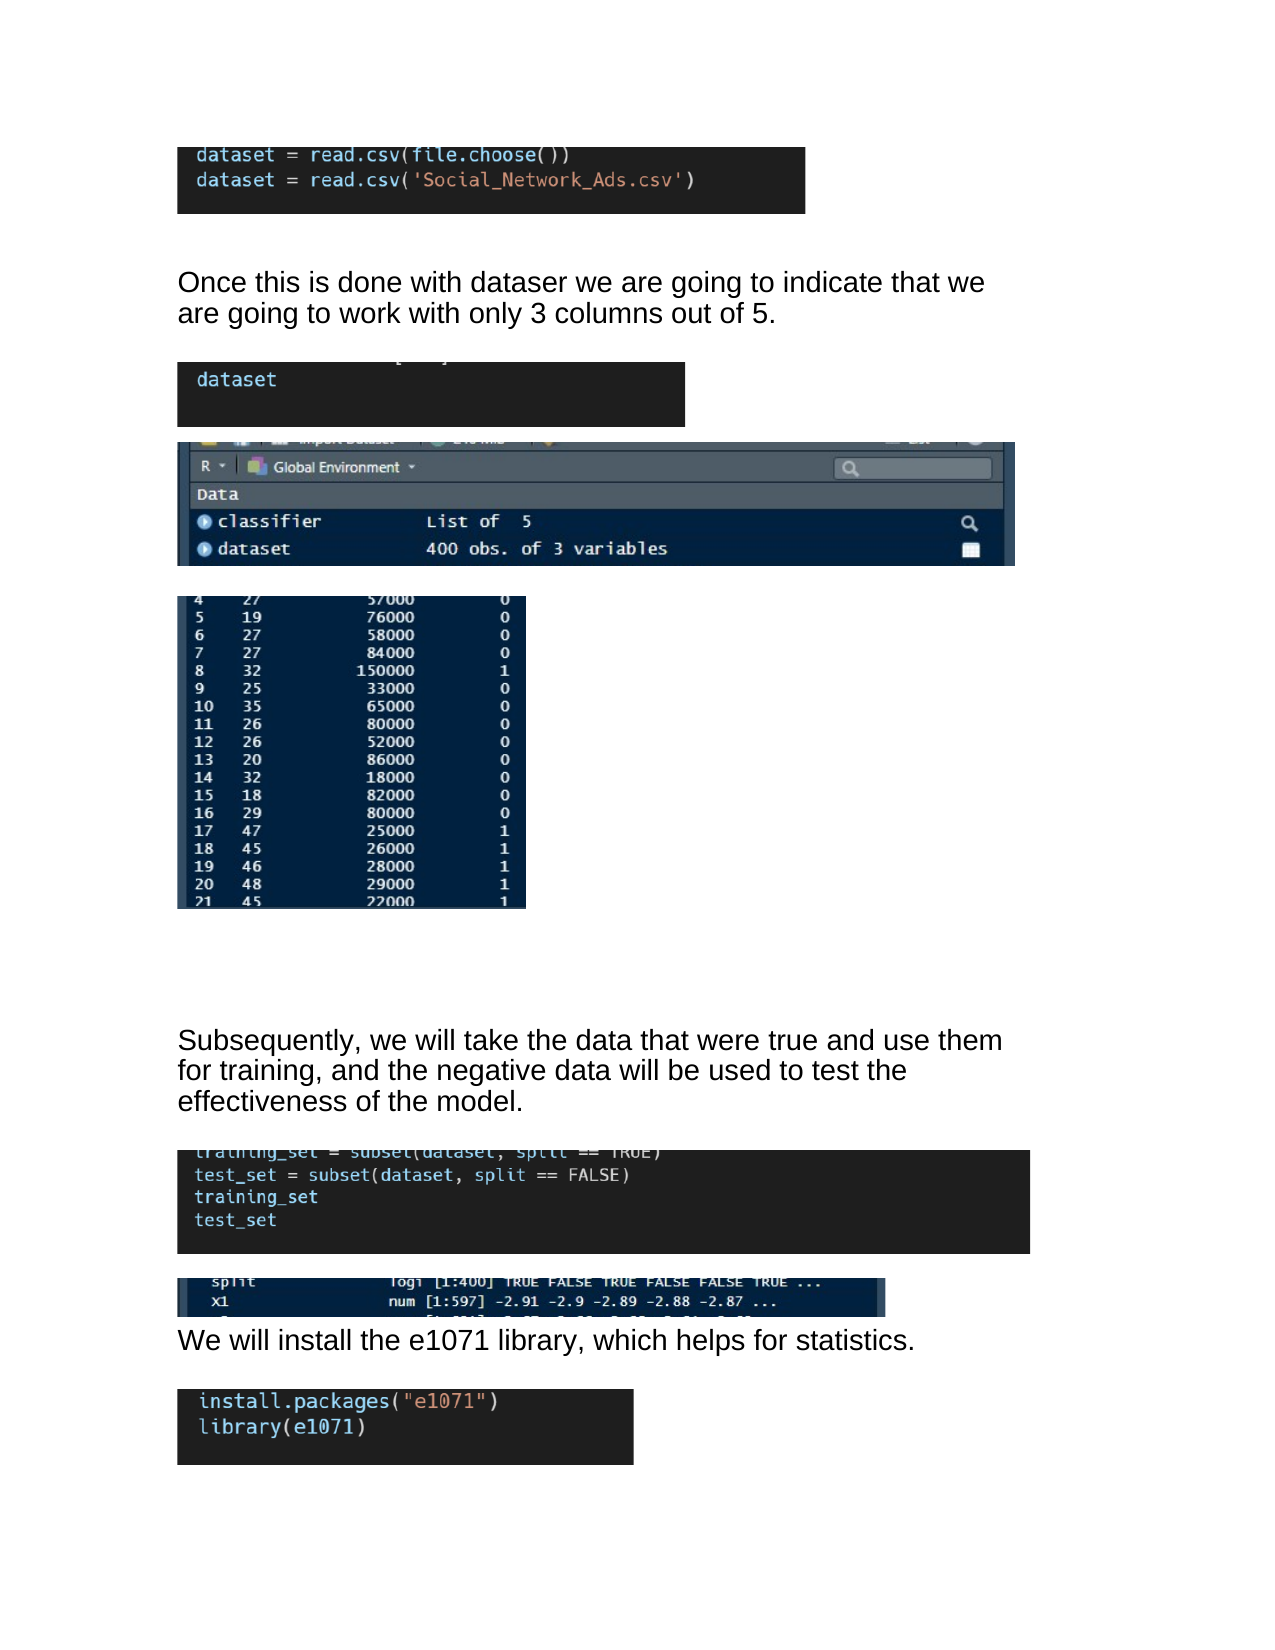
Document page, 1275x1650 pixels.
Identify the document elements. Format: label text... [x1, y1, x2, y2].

text Subsequently, we will take the data that were true and use them for training, and the negative data will be used to test the effectiveness of the model. [177, 1026, 1025, 1117]
picture [177, 1389, 634, 1465]
picture [177, 1150, 1031, 1254]
text We will install the e1071 library, which helps for statistics. [177, 1326, 1025, 1356]
text Once this is done with dataser we are going to indicate that we are going to work with only 3 columns out of 5. [177, 268, 1025, 329]
picture [177, 596, 526, 909]
picture [177, 1278, 886, 1317]
picture [177, 442, 1015, 566]
picture [177, 147, 806, 214]
picture [177, 362, 686, 427]
